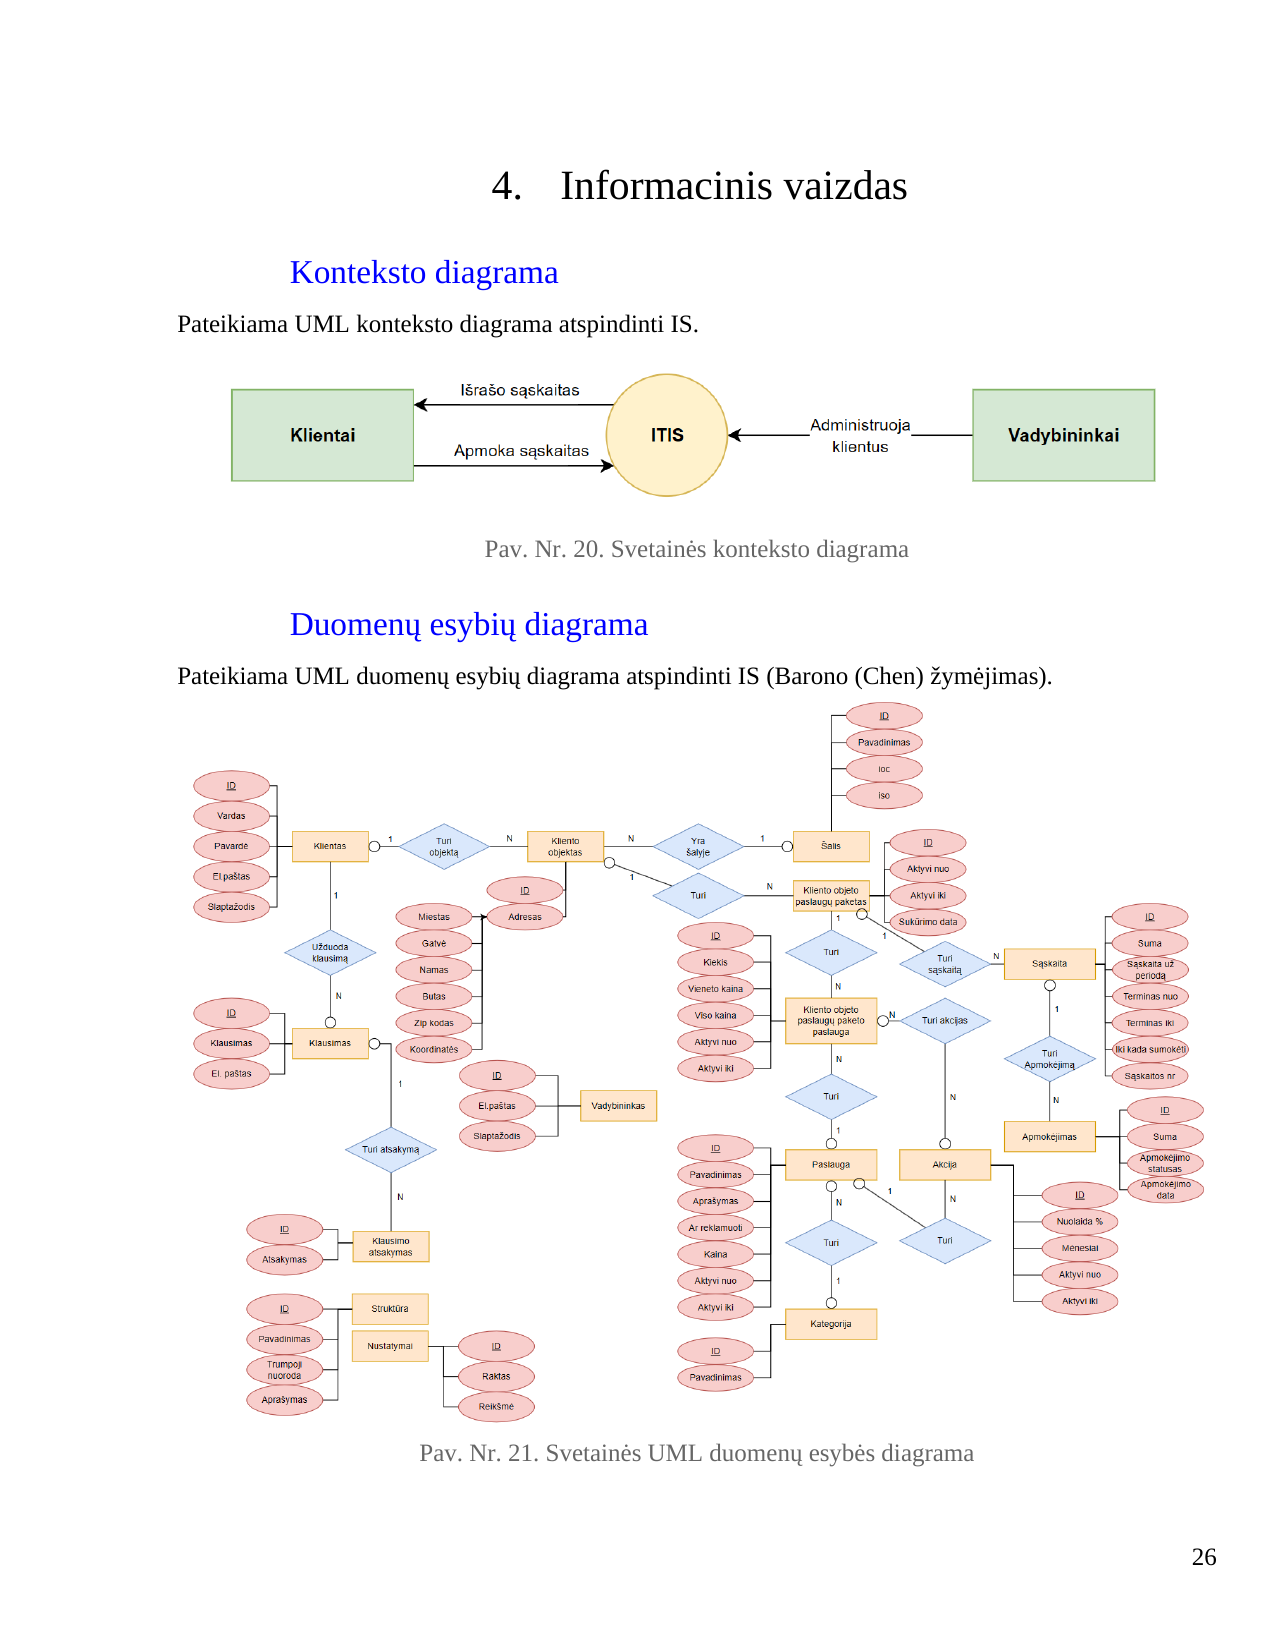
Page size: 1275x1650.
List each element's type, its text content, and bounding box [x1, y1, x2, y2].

subtitle Informacinis vaizdas [214, 160, 1217, 208]
text Pav. Nr. 21. Svetainės UML duomenų esybės diagrama [177, 1438, 1217, 1467]
subtitle Duomenų esybių diagrama [289, 604, 1217, 643]
picture [177, 694, 1217, 1434]
picture [209, 342, 1185, 530]
subtitle Konteksto diagrama [289, 253, 1217, 291]
text Pateikiama UML konteksto diagrama atspindinti IS. [177, 309, 1217, 338]
text Pav. Nr. 20. Svetainės konteksto diagrama [177, 534, 1217, 563]
text Pateikiama UML duomenų esybių diagrama atspindinti IS (Barono (Chen) žymėjimas). [177, 661, 1217, 690]
